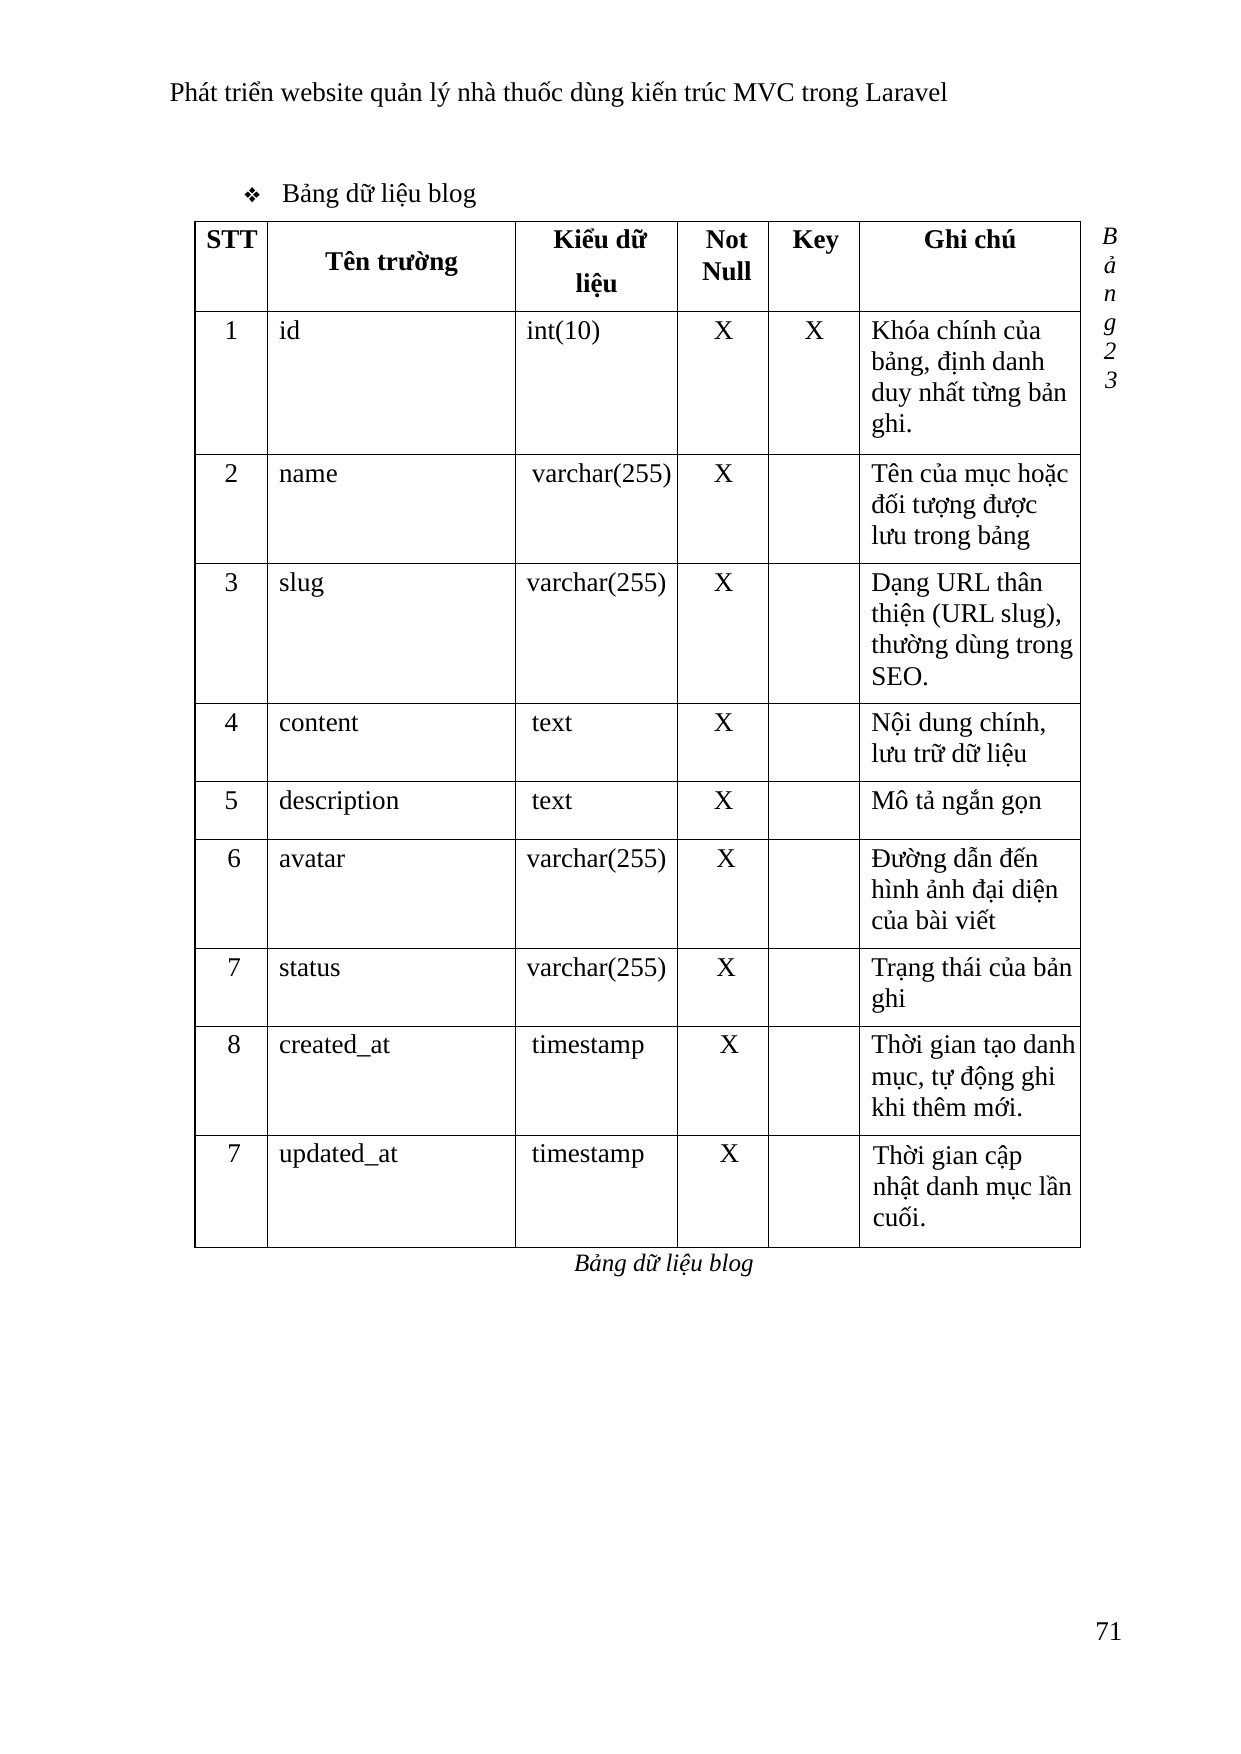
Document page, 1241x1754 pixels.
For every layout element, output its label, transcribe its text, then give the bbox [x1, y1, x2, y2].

table_cell [769, 455, 859, 563]
table_cell Tên của mục hoặc đối tượng được lưu trong bảng [860, 455, 1080, 563]
table_header STT [196, 222, 267, 311]
table_cell content [268, 704, 515, 781]
table_cell X [678, 949, 768, 1026]
table_cell 4 [196, 704, 267, 781]
table_cell Khóa chính của bảng, định danh duy nhất từng bản ghi. [860, 312, 1080, 454]
table_cell X [678, 312, 768, 454]
table_cell 7 [196, 1136, 267, 1247]
table_cell [769, 564, 859, 703]
list Bảng dữ liệu blog [244, 177, 1121, 208]
table_cell [769, 949, 859, 1026]
table_header Not Null [678, 222, 768, 311]
table_cell X [678, 840, 768, 948]
table_cell Thời gian tạo danh mục, tự động ghi khi thêm mới. [860, 1027, 1080, 1134]
table_cell name [268, 455, 515, 563]
table_cell X [678, 704, 768, 781]
table_cell X [769, 312, 859, 454]
table_cell [769, 1136, 859, 1247]
table_cell X [678, 1136, 768, 1247]
table_cell [769, 704, 859, 781]
table_cell Trạng thái của bản ghi [860, 949, 1080, 1026]
table_cell varchar(255) [516, 949, 677, 1026]
table_cell varchar(255) [516, 455, 677, 563]
table_cell X [678, 782, 768, 839]
table_header Ghi chú [860, 222, 1080, 311]
table_cell 5 [196, 782, 267, 839]
table_cell 7 [196, 949, 267, 1026]
table_cell updated_at [268, 1136, 515, 1247]
table_cell 2 [196, 455, 267, 563]
table_cell X [678, 1027, 768, 1134]
table_cell Mô tả ngắn gọn [860, 782, 1080, 839]
table_cell 1 [196, 312, 267, 454]
table_cell int(10) [516, 312, 677, 454]
table_cell text [516, 782, 677, 839]
table_cell slug [268, 564, 515, 703]
table_cell X [678, 564, 768, 703]
table_header Kiểu dữ liệu [516, 222, 677, 311]
table_cell status [268, 949, 515, 1026]
table_cell [769, 840, 859, 948]
table_cell 6 [196, 840, 267, 948]
table_cell [769, 782, 859, 839]
table_cell created_at [268, 1027, 515, 1134]
table_cell Nội dung chính, lưu trữ dữ liệu [860, 704, 1080, 781]
table_cell text [516, 704, 677, 781]
table_cell [860, 1136, 1080, 1247]
table_cell timestamp [516, 1027, 677, 1134]
table_cell 3 [196, 564, 267, 703]
table_cell id [268, 312, 515, 454]
table_cell Đường dẫn đến hình ảnh đại diện của bài viết [860, 840, 1080, 948]
table_cell 8 [196, 1027, 267, 1134]
table_cell description [268, 782, 515, 839]
table_cell avatar [268, 840, 515, 948]
table_header Key [769, 222, 859, 311]
table_cell [769, 1027, 859, 1134]
table_header Tên trường [268, 222, 515, 311]
table_cell varchar(255) [516, 840, 677, 948]
table_cell Dạng URL thân thiện (URL slug), thường dùng trong SEO. [860, 564, 1080, 703]
table_cell varchar(255) [516, 564, 677, 703]
table_cell X [678, 455, 768, 563]
table_cell timestamp [516, 1136, 677, 1247]
